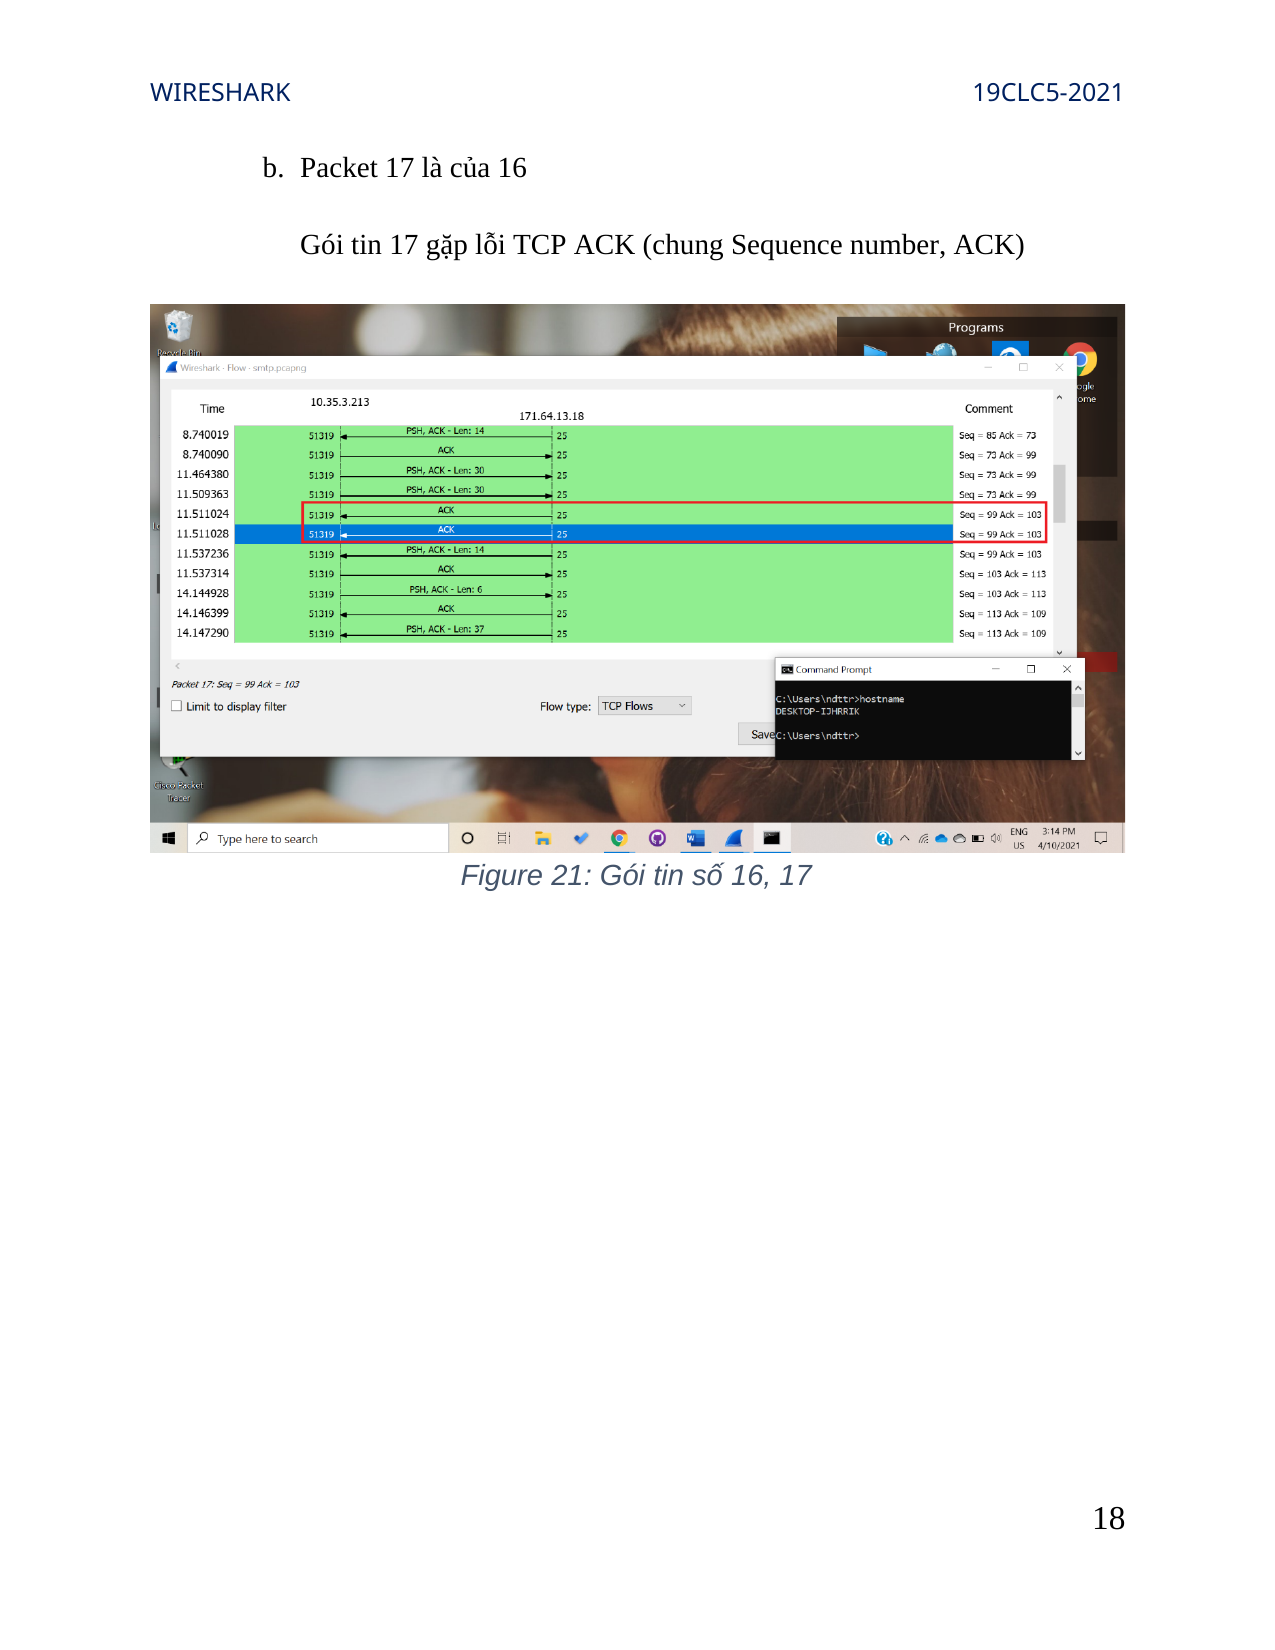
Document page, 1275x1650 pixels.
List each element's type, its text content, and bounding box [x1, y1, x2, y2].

text Gói tin 17 gặp lỗi TCP ACK (chung Sequence number, ACK) [300, 227, 1125, 261]
picture [150, 304, 1125, 853]
list Packet 17 là của 16 [262, 150, 1125, 183]
text Figure 21: Gói tin số 16, 17 [150, 858, 1125, 892]
